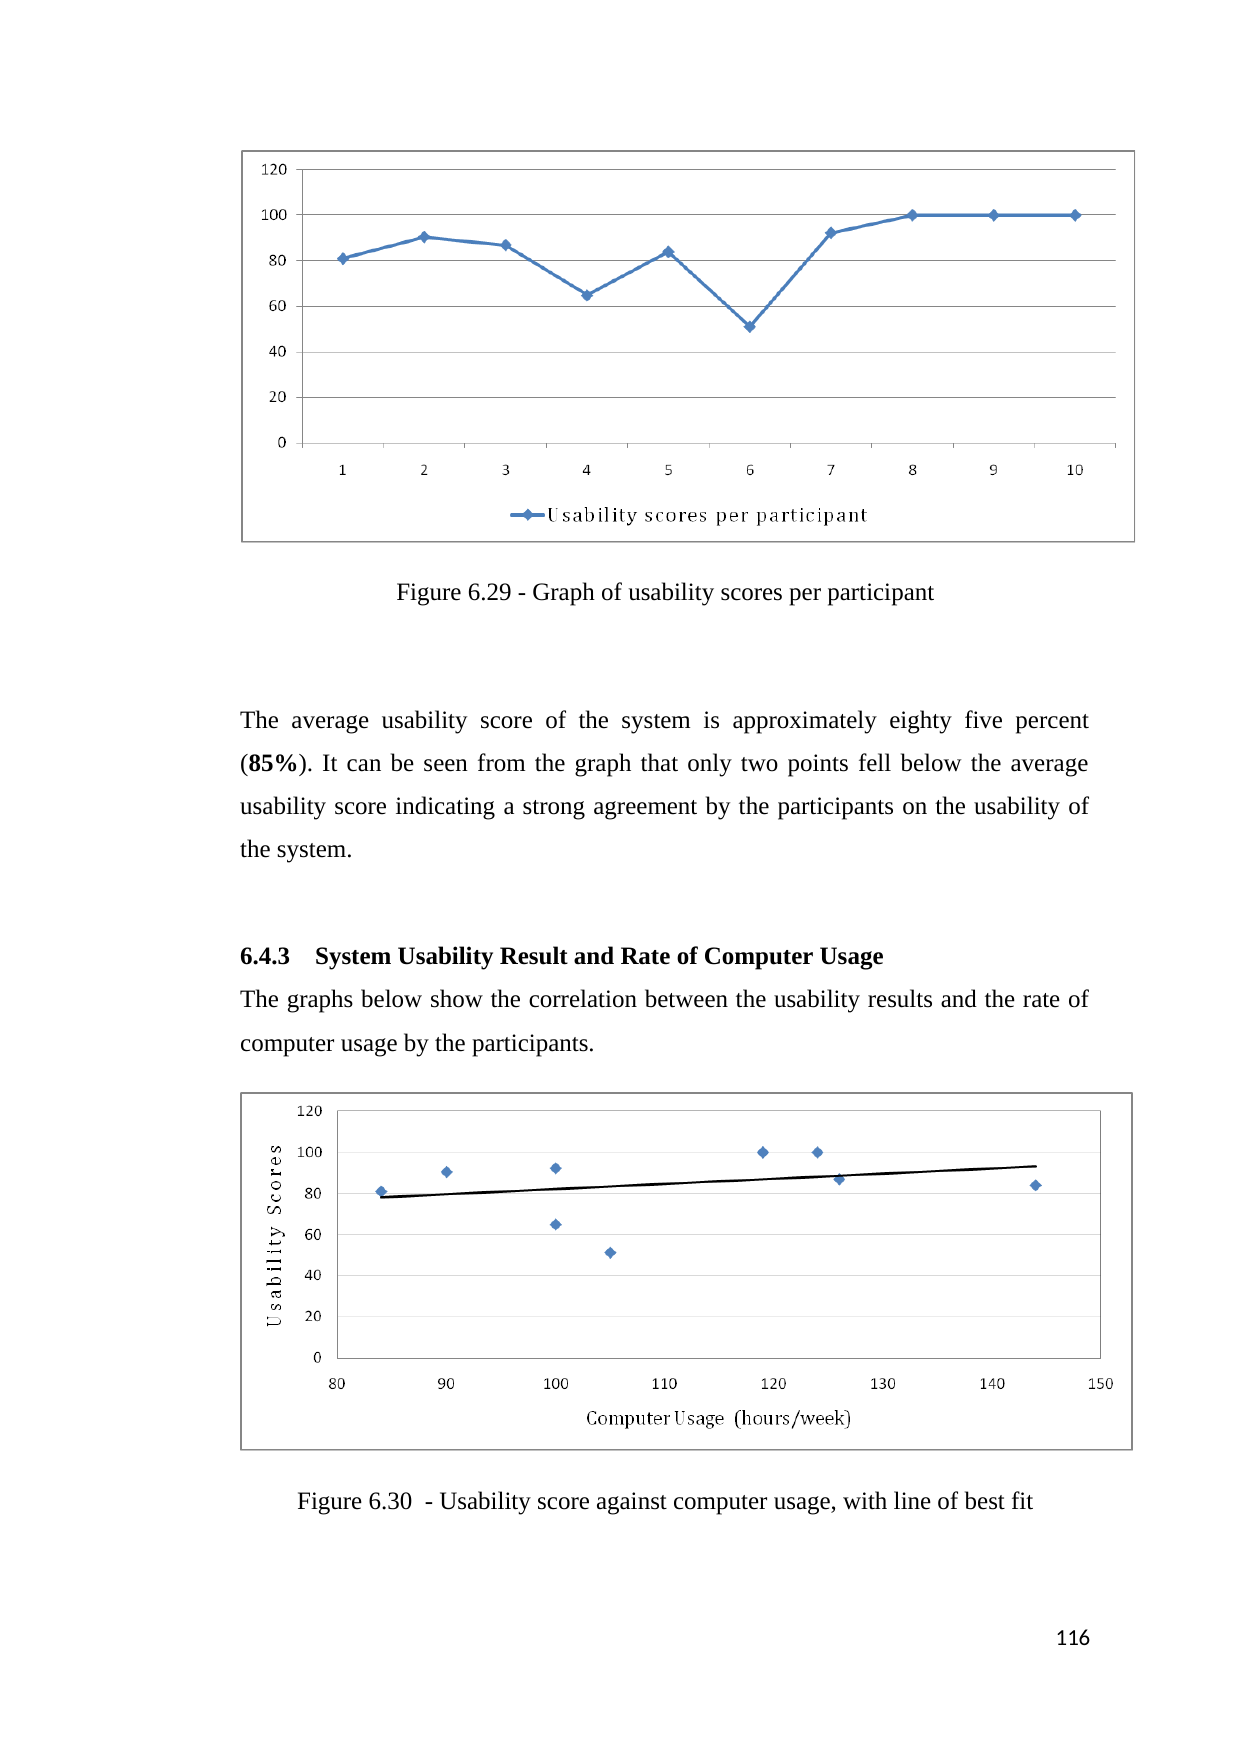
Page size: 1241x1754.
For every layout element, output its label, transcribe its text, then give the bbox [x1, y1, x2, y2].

subtitle 6.4.3 System Usability Result and Rate of Computer Usage [240, 898, 1090, 970]
text The graphs below show the correlation between the usability results and the rate of computer usage by the participants. [240, 984, 1090, 1056]
picture [240, 150, 1136, 543]
picture [240, 1091, 1134, 1451]
text The average usability score of the system is approximately eighty five percent (85%). It can be seen from the graph that only two points fell below the average usability score indicating a strong agreement by the participants on the usability of the system. [240, 705, 1090, 863]
